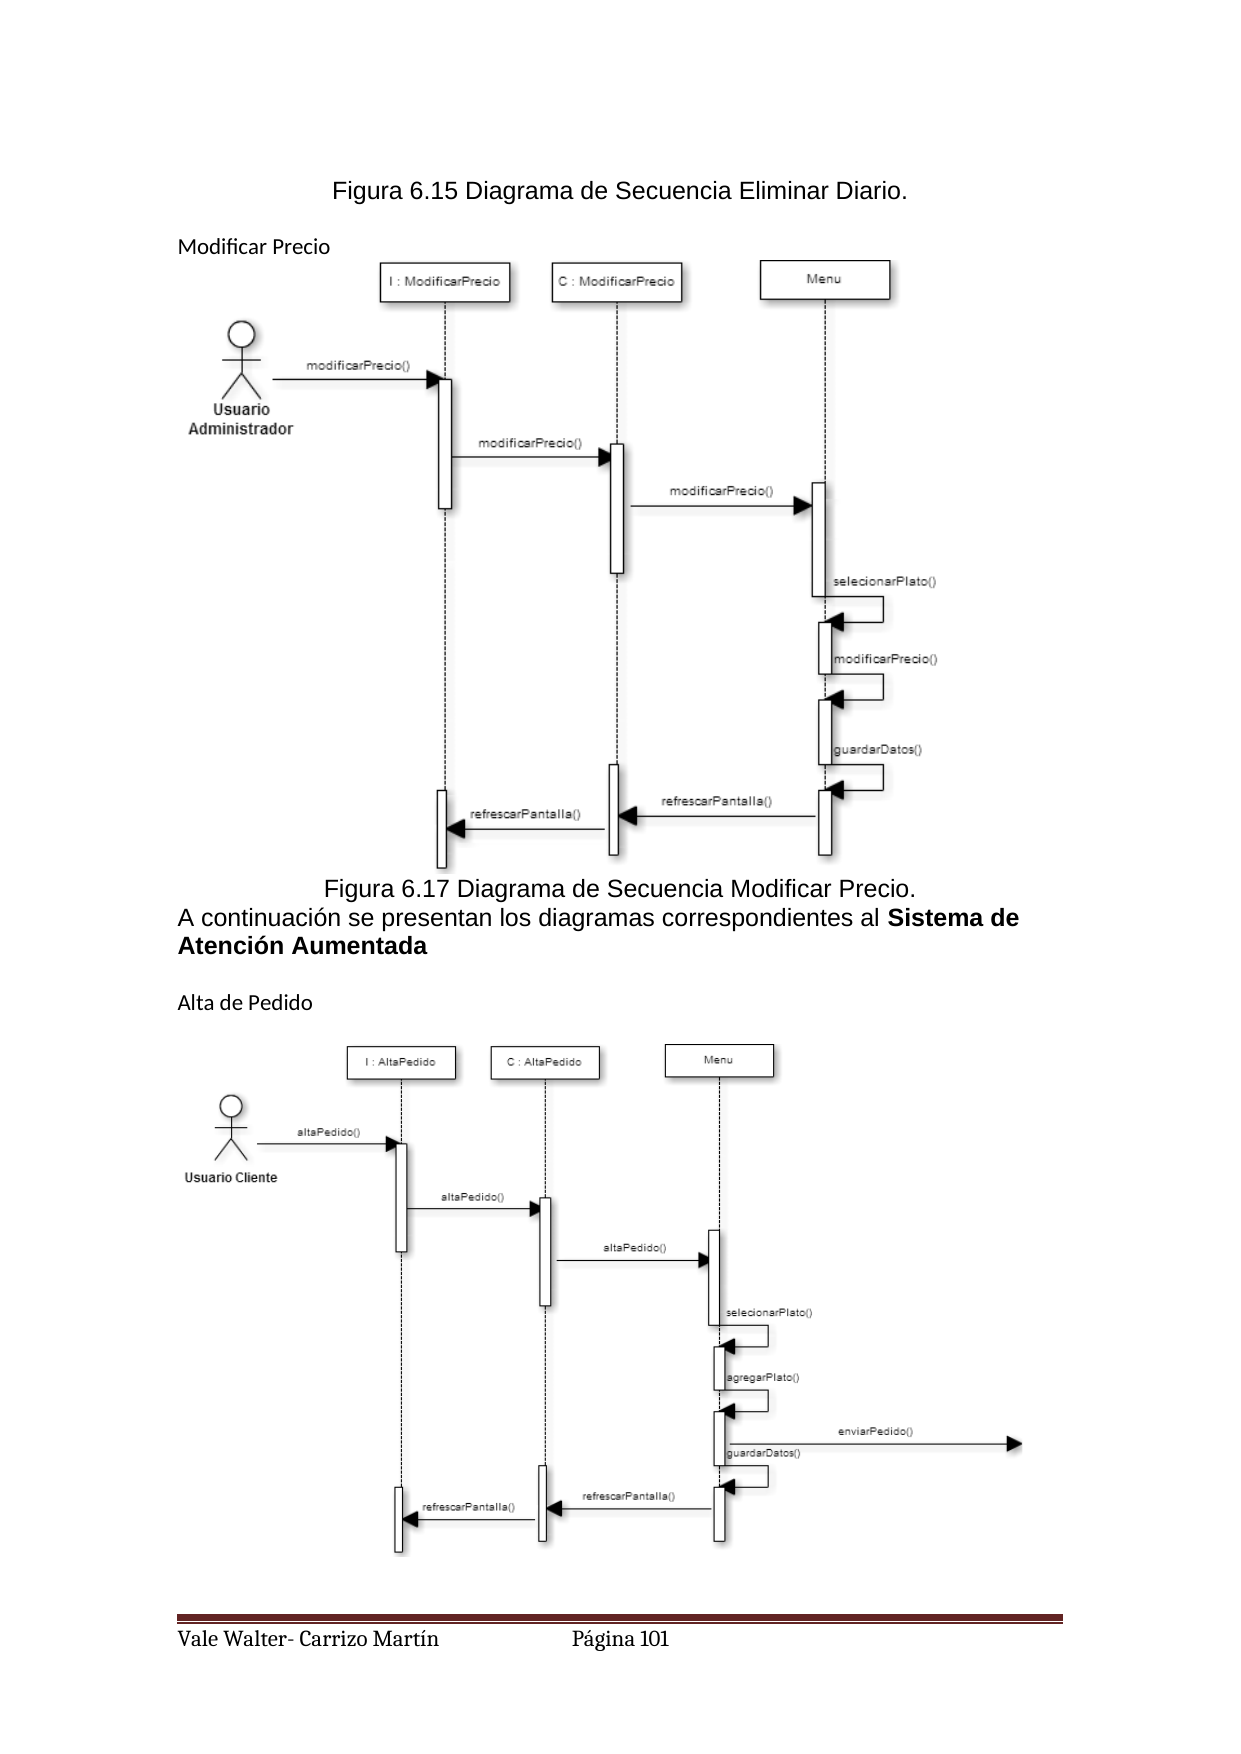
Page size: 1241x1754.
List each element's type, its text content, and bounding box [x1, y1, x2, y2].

picture [177, 1044, 1023, 1557]
text Figura 6.15 Diagrama de Secuencia Eliminar Diario. [177, 176, 1063, 204]
text Figura 6.17 Diagrama de Secuencia Modificar Precio. [177, 874, 1063, 903]
text Modificar Precio [177, 232, 1063, 260]
text Alta de Pedido [177, 988, 1063, 1016]
picture [177, 260, 954, 874]
text A continuación se presentan los diagramas correspondientes al Sistema de Atención Aumentada [177, 903, 1063, 960]
